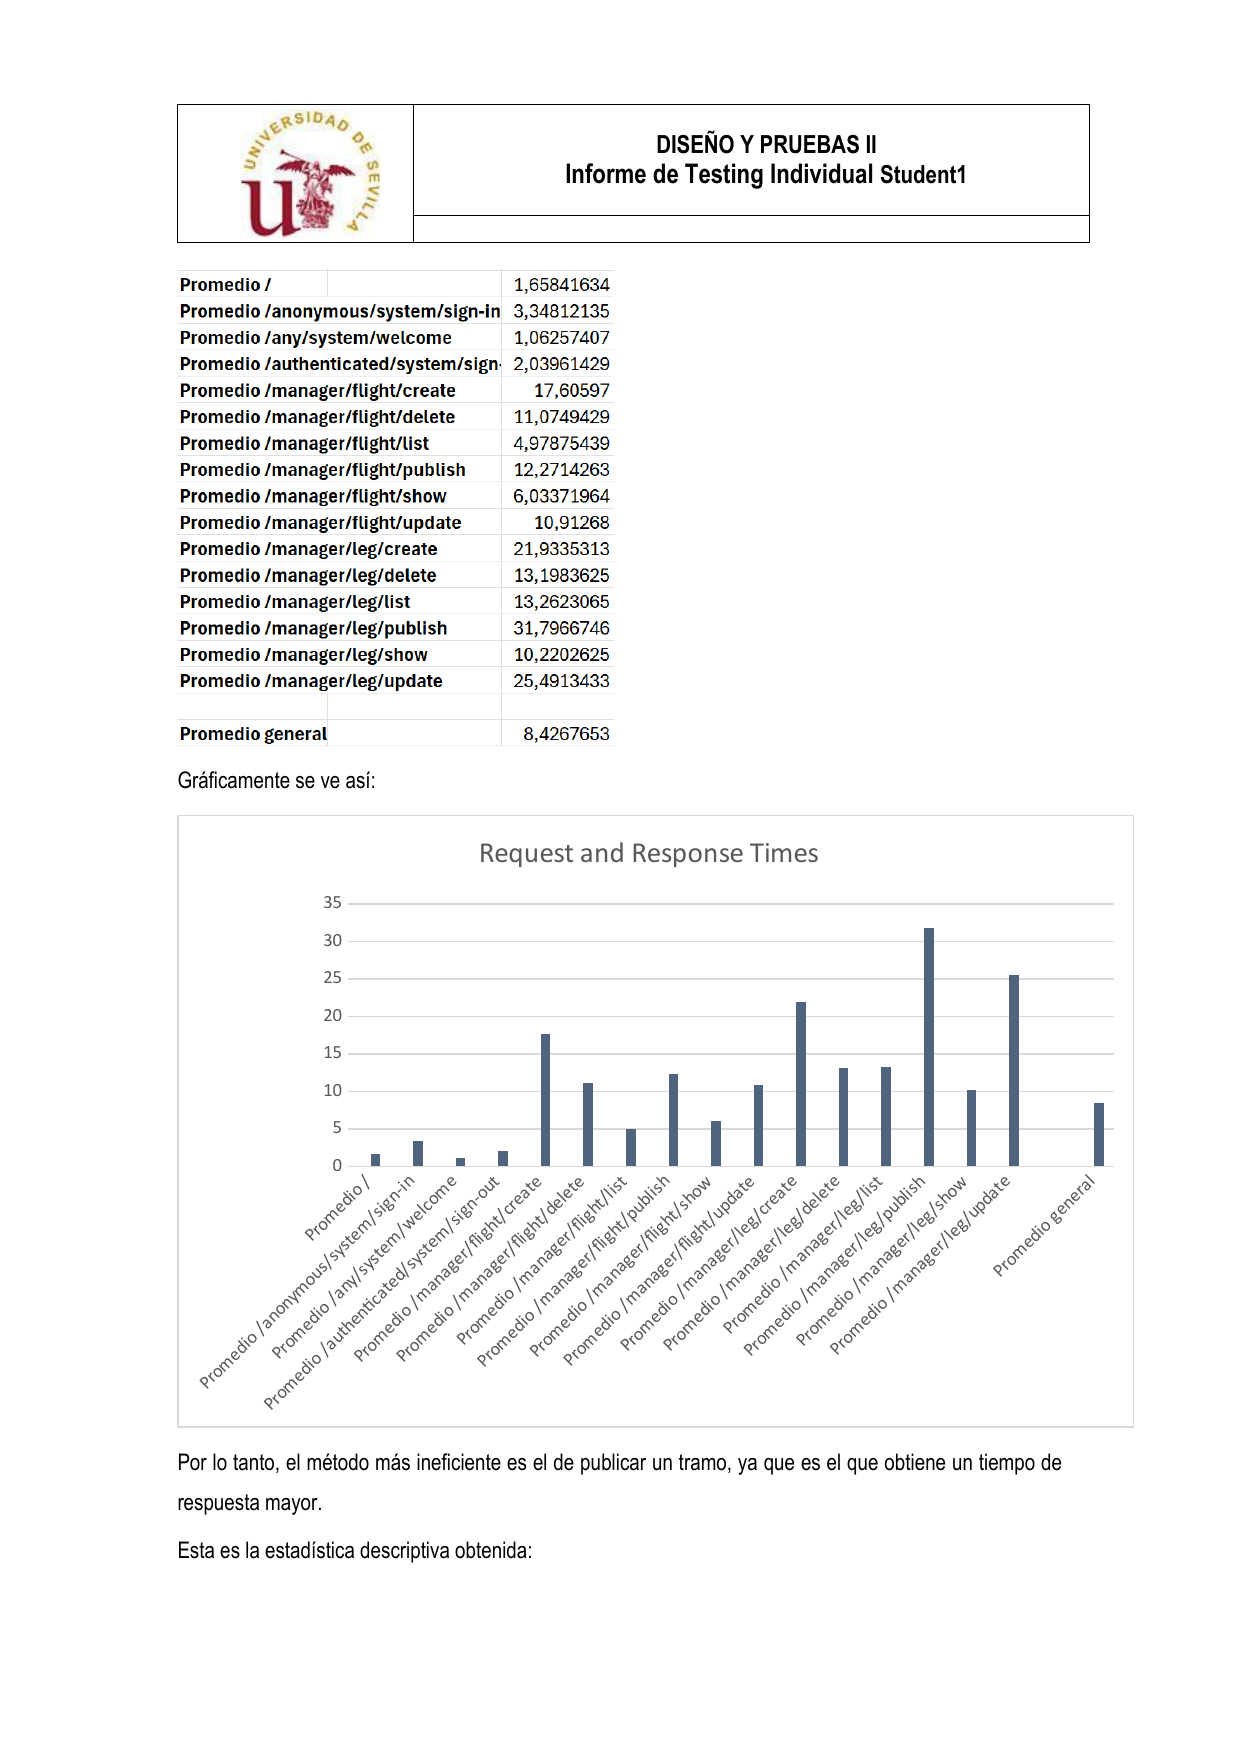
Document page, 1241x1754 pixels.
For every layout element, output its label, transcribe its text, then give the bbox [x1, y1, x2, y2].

picture [177, 269, 614, 746]
text Gráficamente se ve así: [177, 767, 1063, 793]
picture [240, 109, 381, 238]
text Esta es la estadística descriptiva obtenida: [177, 1537, 1063, 1563]
text Por lo tanto, el método más ineficiente es el de publicar un tramo, ya que es el que obtiene un tiempo de respuesta mayor. [177, 1449, 1063, 1515]
